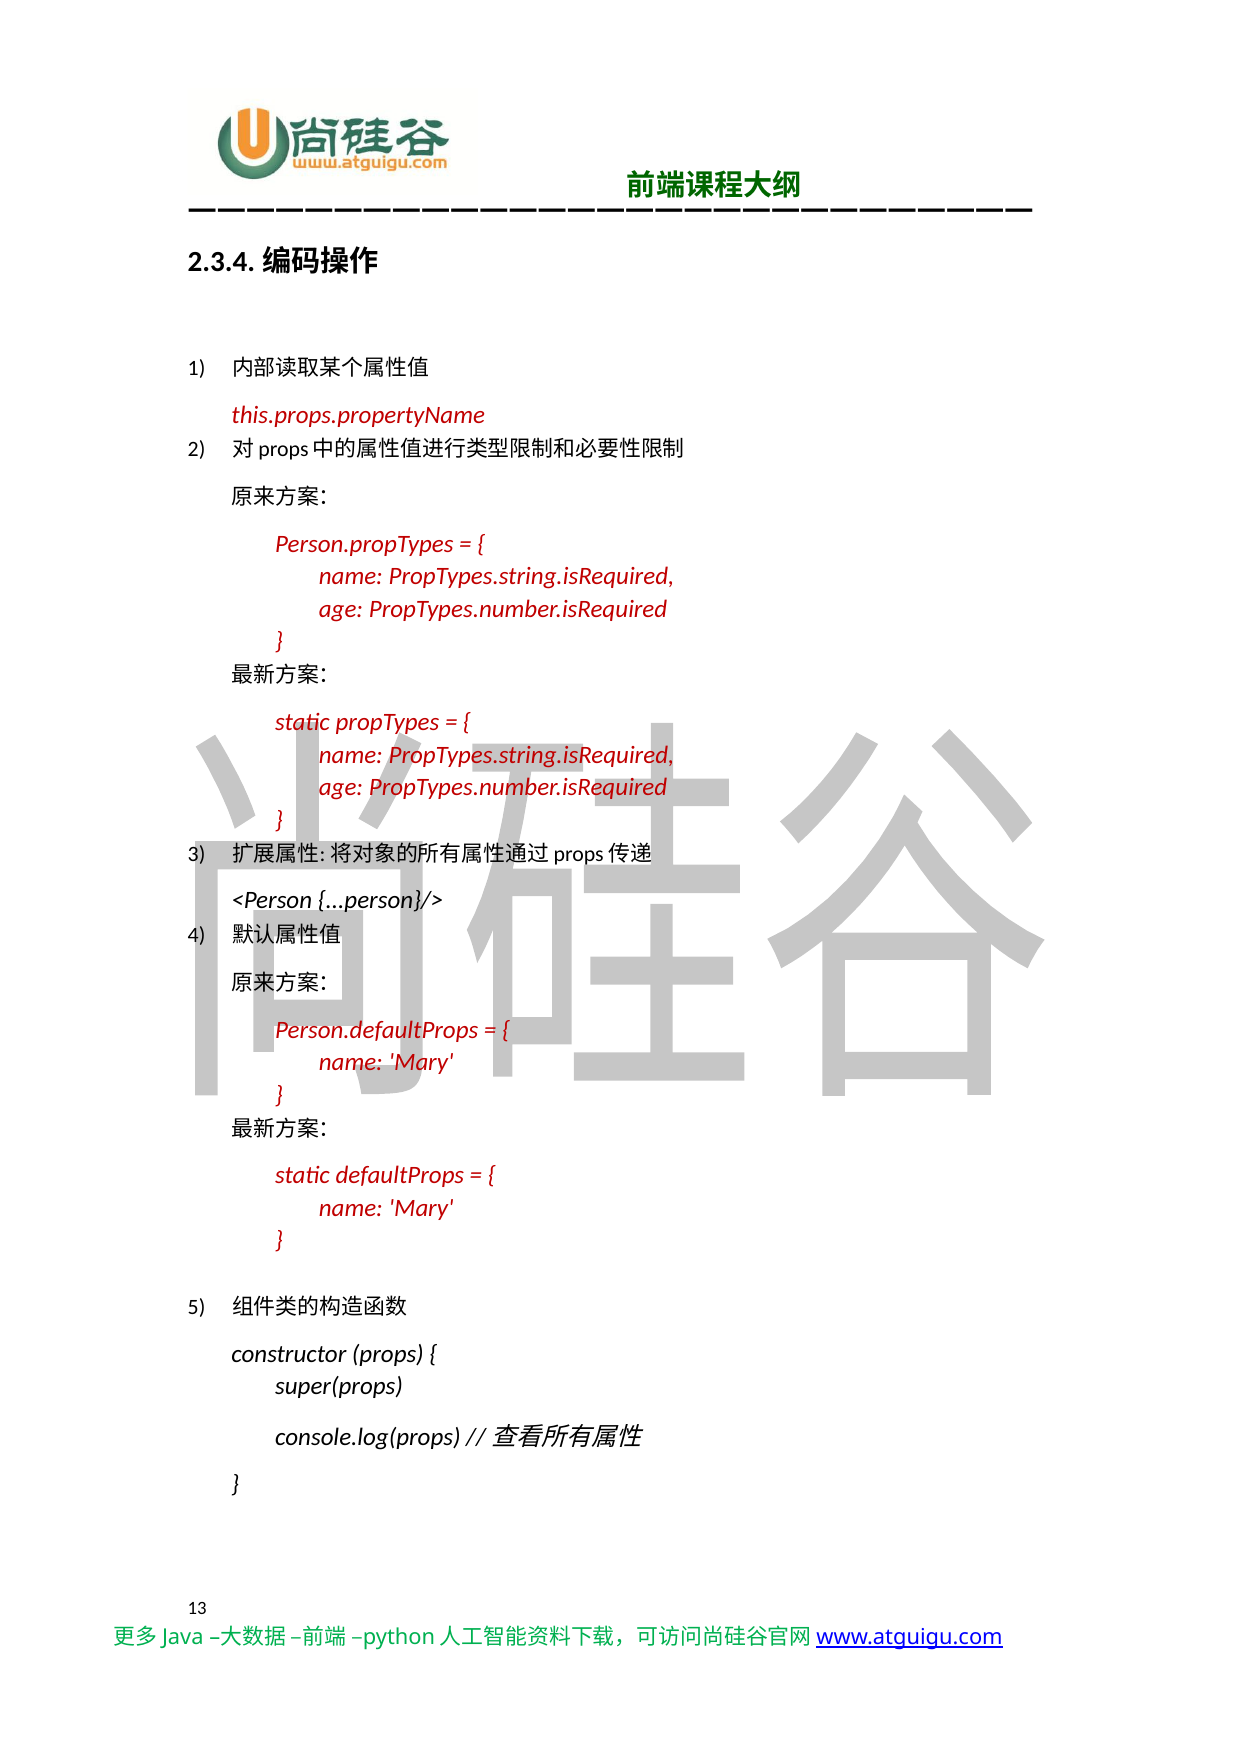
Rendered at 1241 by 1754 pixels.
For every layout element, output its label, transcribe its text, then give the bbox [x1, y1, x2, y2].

text } [231, 624, 1053, 657]
text name: PropTypes.string.isRequired, [275, 559, 1053, 592]
text name: 'Mary' [275, 1191, 1053, 1224]
text } [231, 803, 1053, 835]
text constructor (props) { [187, 1337, 1053, 1369]
list 原来方案： [187, 964, 1053, 997]
text } [187, 1467, 1053, 1499]
text <Person {...person}/> [187, 884, 1053, 916]
list 默认属性值 [187, 916, 1053, 949]
text Person.propTypes = { [231, 527, 1053, 559]
text Person.defaultProps = { [231, 1013, 1053, 1045]
text static propTypes = { [231, 705, 1053, 738]
text } [231, 1078, 1053, 1110]
list 对props中的属性值进行类型限制和必要性限制 [187, 430, 1053, 463]
text age: PropTypes.number.isRequired [275, 592, 1053, 624]
subtitle 2.3.4. 编码操作 [187, 227, 1053, 292]
text this.props.propertyName [187, 398, 1053, 430]
picture [187, 88, 479, 195]
text } [231, 1224, 1053, 1256]
list 扩展属性: 将对象的所有属性通过props传递 [187, 835, 1053, 868]
text age: PropTypes.number.isRequired [275, 770, 1053, 803]
text super(props) [231, 1369, 1053, 1402]
text static defaultProps = { [231, 1159, 1053, 1191]
list 原来方案： [187, 479, 1053, 511]
text console.log(props) // 查看所有属性 [231, 1402, 1053, 1467]
text name: 'Mary' [275, 1045, 1053, 1078]
list 内部读取某个属性值 [187, 349, 1053, 382]
list 组件类的构造函数 [187, 1289, 1053, 1321]
list 最新方案： [187, 1110, 1053, 1143]
text name: PropTypes.string.isRequired, [275, 738, 1053, 770]
list 最新方案： [187, 657, 1053, 689]
